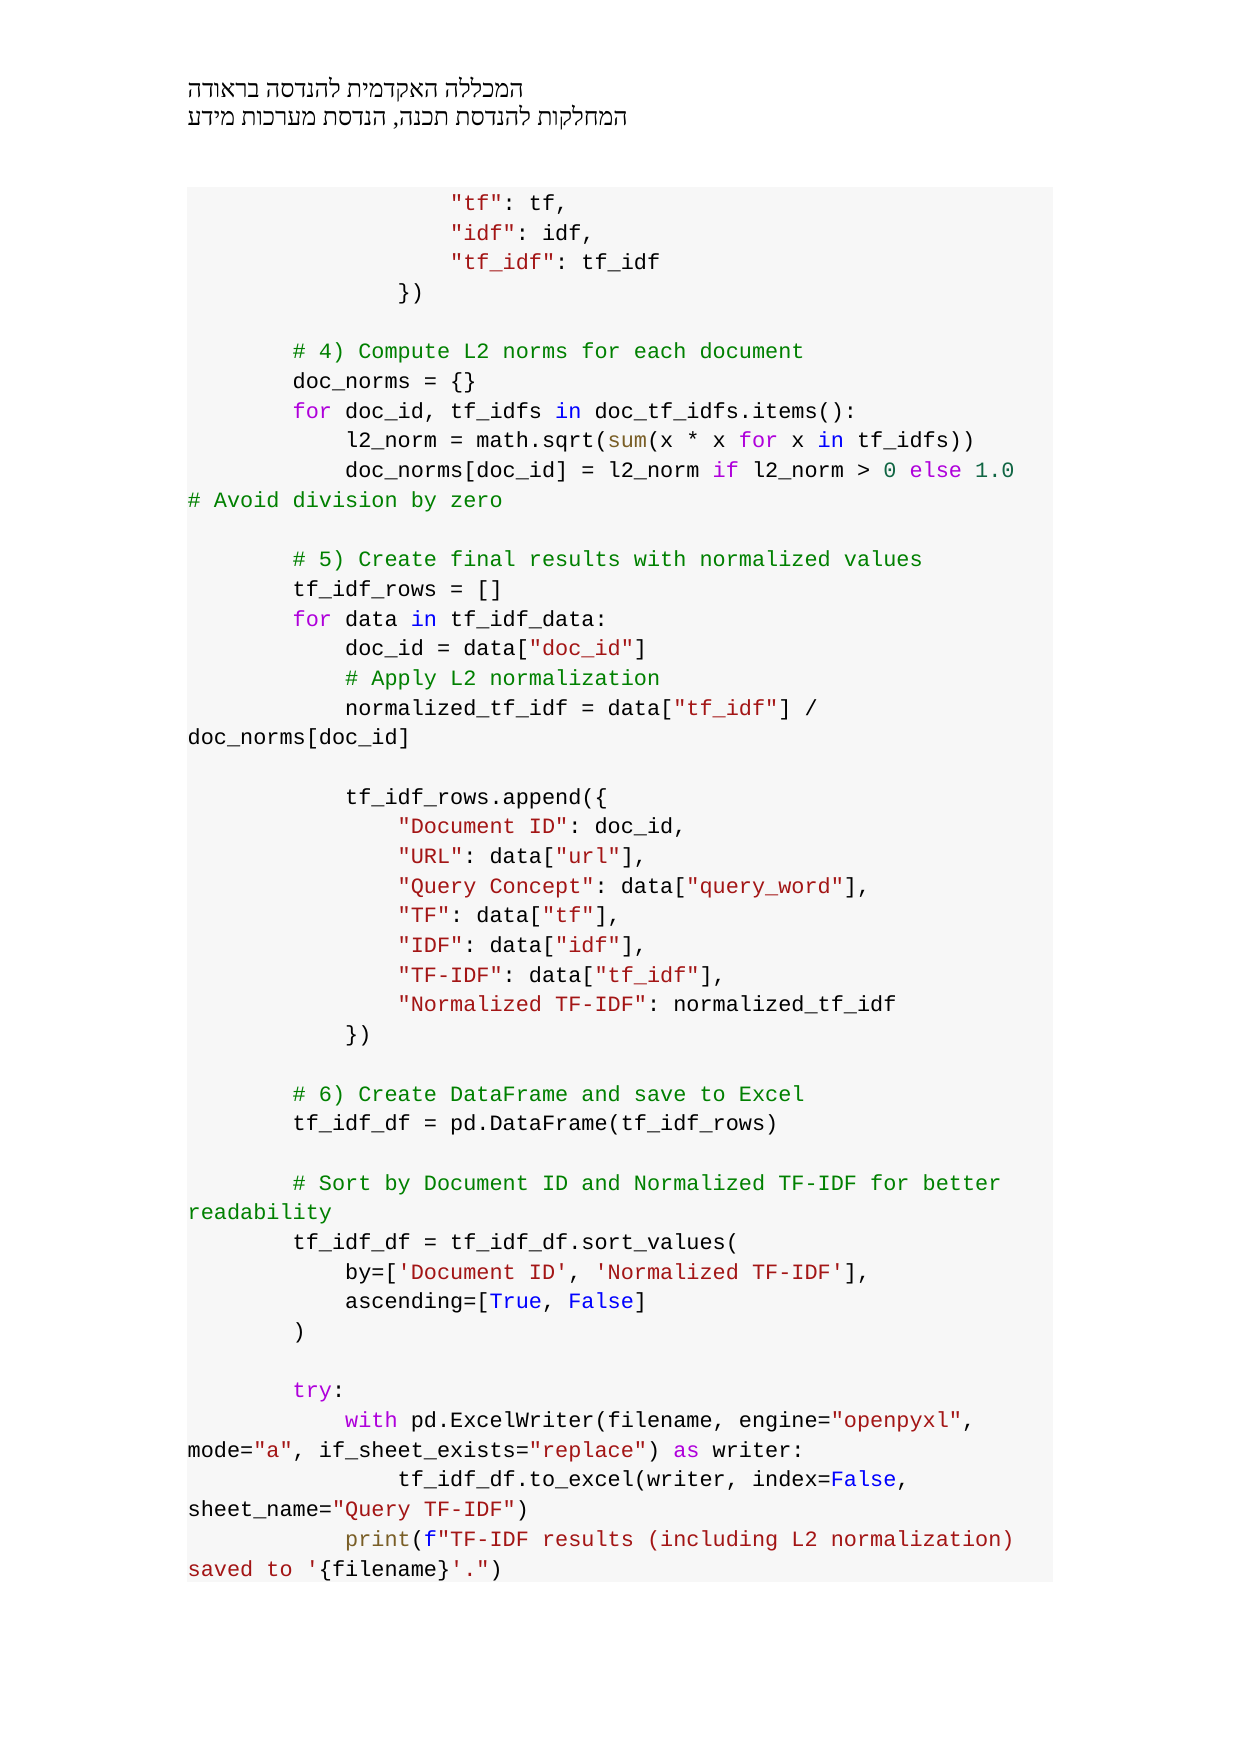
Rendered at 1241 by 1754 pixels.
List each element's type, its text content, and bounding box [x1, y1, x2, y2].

text "Query Concept": data["query_word"], [187, 870, 1053, 900]
text "tf": tf, [187, 187, 1053, 217]
text doc_norms[doc_id] = l2_norm if l2_norm > 0 else 1.0 # Avoid division by zero [187, 454, 1053, 514]
text doc_norms = {} [187, 365, 1053, 395]
text normalized_tf_idf = data["tf_idf"] / doc_norms[doc_id] [187, 692, 1053, 751]
text doc_id = data["doc_id"] [187, 632, 1053, 662]
text tf_idf_df = tf_idf_df.sort_values( [187, 1226, 1053, 1256]
text # Sort by Document ID and Normalized TF-IDF for better readability [187, 1167, 1053, 1226]
text }) [187, 276, 1053, 306]
text tf_idf_rows = [] [187, 573, 1053, 603]
text ) [187, 1315, 1053, 1345]
text # 6) Create DataFrame and save to Excel [187, 1078, 1053, 1107]
text "idf": idf, [187, 217, 1053, 247]
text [187, 1464, 1053, 1523]
text "URL": data["url"], [187, 840, 1053, 870]
text print(f"TF-IDF results (including L2 normalization) saved to '{filename}'.") [187, 1523, 1053, 1582]
text # 4) Compute L2 norms for each document [187, 336, 1053, 365]
text }) [187, 1018, 1053, 1048]
text # 5) Create final results with normalized values [187, 543, 1053, 573]
text "tf_idf": tf_idf [187, 247, 1053, 276]
text for data in tf_idf_data: [187, 603, 1053, 632]
text tf_idf_rows.append({ [187, 781, 1053, 811]
text with pd.ExcelWriter(filename, engine="openpyxl", mode="a", if_sheet_exists="replace") as writer: [187, 1404, 1053, 1464]
text "IDF": data["idf"], [187, 929, 1053, 959]
text "TF-IDF": data["tf_idf"], [187, 959, 1053, 989]
text "TF": data["tf"], [187, 900, 1053, 929]
text l2_norm = math.sqrt(sum(x * x for x in tf_idfs)) [187, 425, 1053, 454]
text ascending=[True, False] [187, 1286, 1053, 1315]
text tf_idf_df = pd.DataFrame(tf_idf_rows) [187, 1107, 1053, 1137]
text try: [187, 1375, 1053, 1404]
text # Apply L2 normalization [187, 662, 1053, 692]
text by=['Document ID', 'Normalized TF-IDF'], [187, 1256, 1053, 1286]
text "Document ID": doc_id, [187, 811, 1053, 840]
text "Normalized TF-IDF": normalized_tf_idf [187, 989, 1053, 1018]
text for doc_id, tf_idfs in doc_tf_idfs.items(): [187, 395, 1053, 425]
